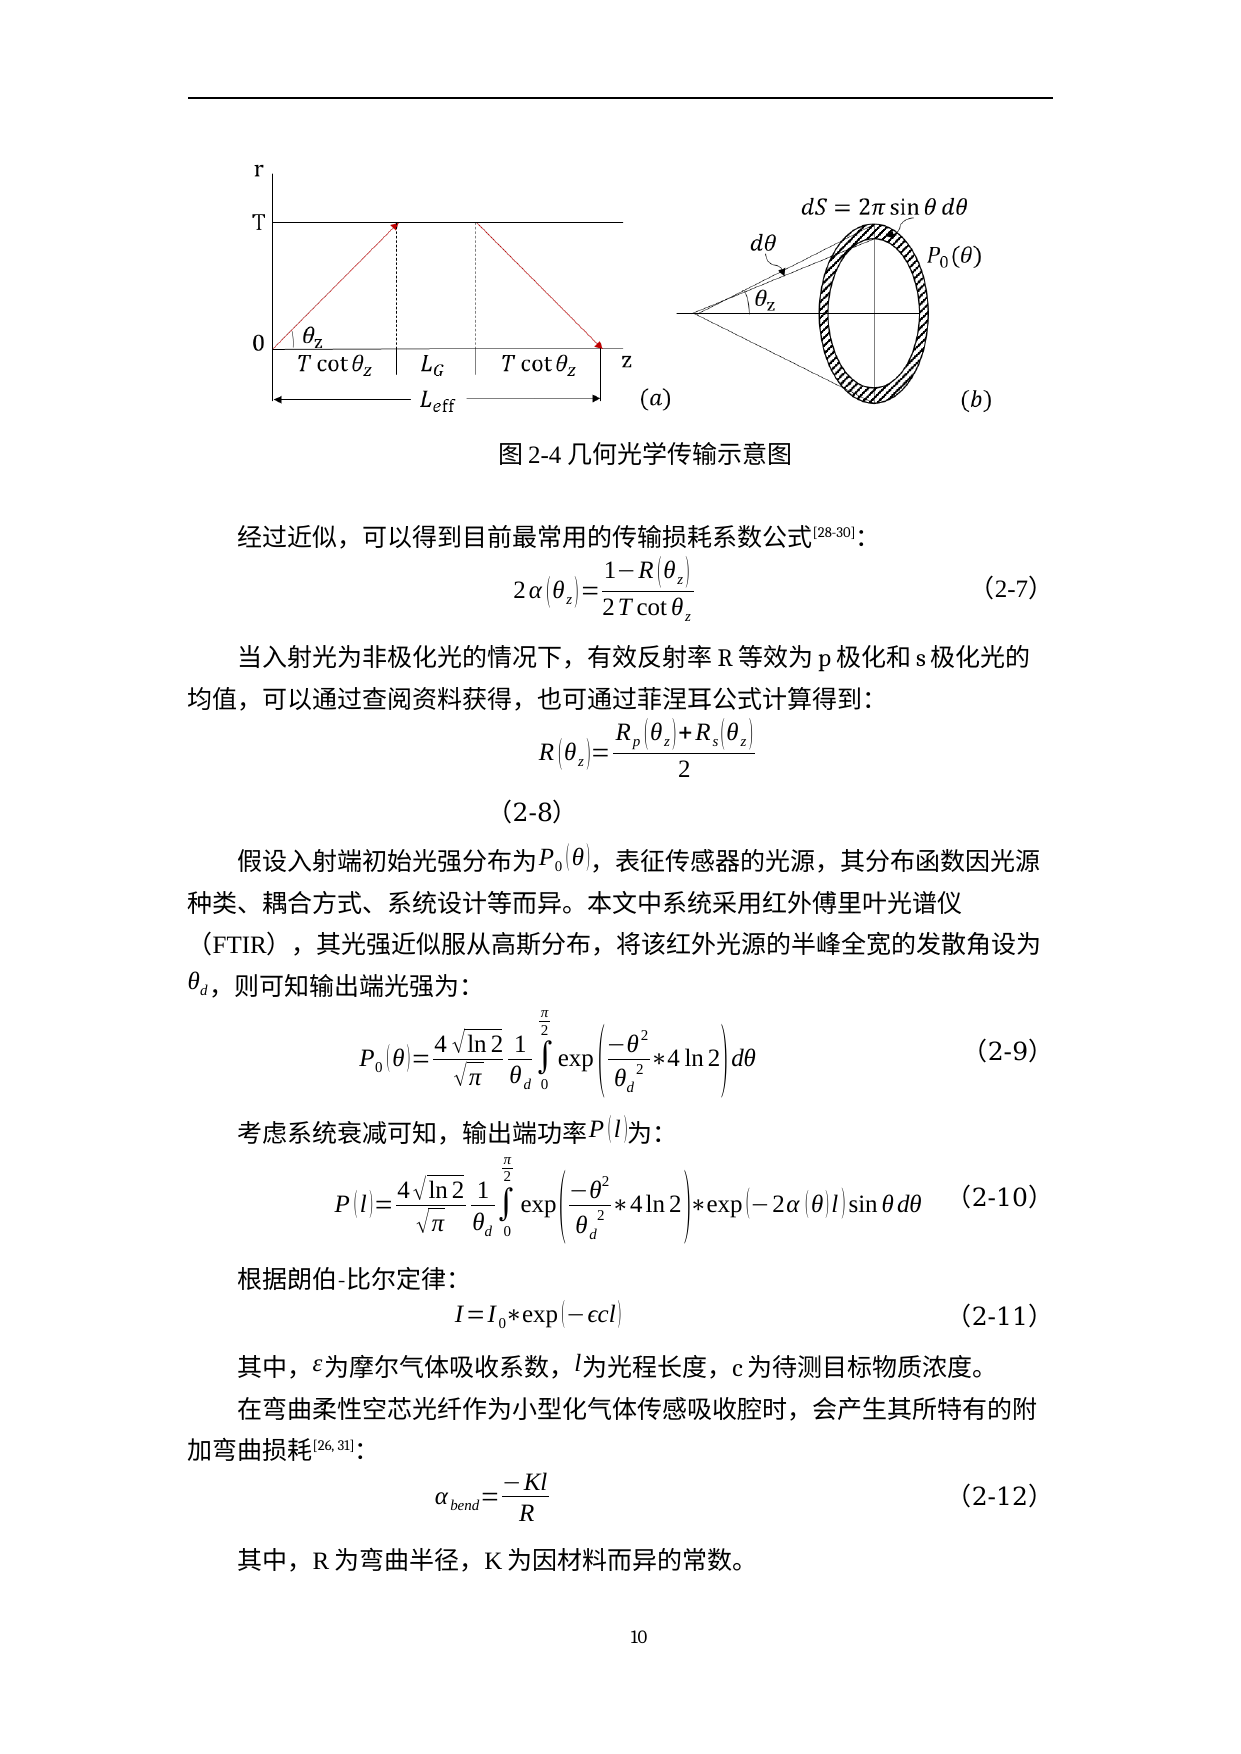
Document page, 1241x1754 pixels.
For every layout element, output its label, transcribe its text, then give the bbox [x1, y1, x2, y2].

text 其中，为摩尔气体吸收系数，为光程长度，c为待测目标物质浓度。 [187, 1343, 1053, 1385]
text 假设入射端初始光强分布为，表征传感器的光源，其分布函数因光源种类、耦合方式、系统设计等而异。本文中系统采用红外傅里叶光谱仪（FTIR），其光强近似服从高斯分布，将该红外光源的半峰全宽的发散角设为，则可知输出端光强为： [187, 837, 1053, 1004]
text （2-9） [187, 1004, 1053, 1099]
text 经过近似，可以得到目前最常用的传输损耗系数公式[28-30]： [187, 513, 1053, 555]
text （2-10） [187, 1150, 1053, 1246]
text （2-8） [487, 717, 1045, 828]
text （2-11） [187, 1297, 1053, 1334]
text 其中，R为弯曲半径，K为因材料而异的常数。 [187, 1536, 1053, 1578]
text 在弯曲柔性空芯光纤作为小型化气体传感吸收腔时，会产生其所特有的附加弯曲损耗[26, 31]： [187, 1385, 1053, 1468]
text （2-7） [187, 555, 1053, 624]
text 根据朗伯-比尔定律： [187, 1255, 1053, 1297]
text （2-12） [187, 1468, 1053, 1527]
picture [236, 150, 1004, 423]
text 当入射光为非极化光的情况下，有效反射率R等效为p极化和s极化光的均值，可以通过查阅资料获得，也可通过菲涅耳公式计算得到： [187, 633, 1053, 717]
text 图2-4 几何光学传输示意图 [187, 430, 1053, 471]
text 考虑系统衰减可知，输出端功率为： [187, 1109, 1053, 1150]
